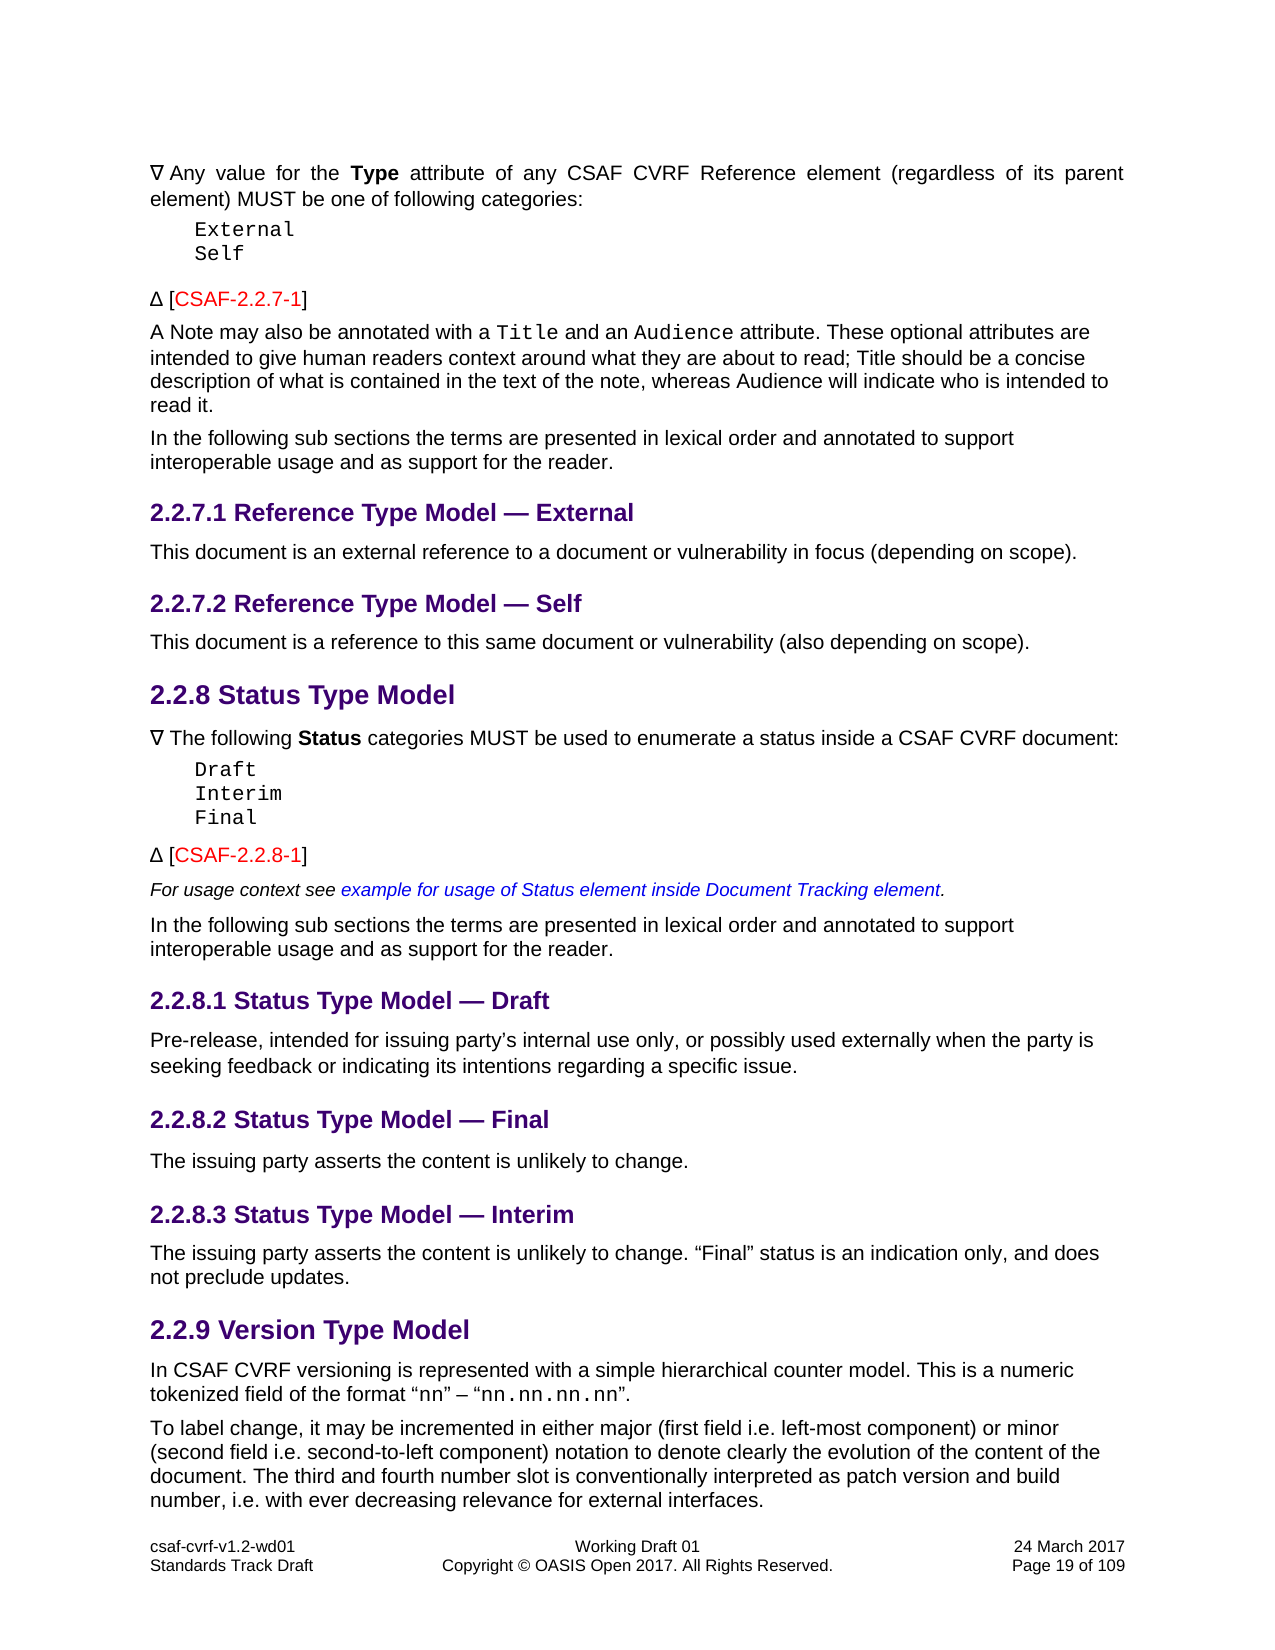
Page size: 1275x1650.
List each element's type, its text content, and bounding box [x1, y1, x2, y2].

subtitle Reference Type Model — External [150, 498, 1125, 527]
text The issuing party asserts the content is unlikely to change. [150, 1146, 1125, 1174]
text ∇ The following Status categories MUST be used to enumerate a status inside a CSAF CVRF document: [150, 723, 1125, 751]
text The issuing party asserts the content is unlikely to change. “Final” status is an indication only, and does not preclude updates. [150, 1241, 1125, 1289]
text ∆ [CSAF-2.2.7-1] [150, 287, 1125, 311]
subtitle Status Type Model — Interim [150, 1199, 1125, 1228]
text This document is a reference to this same document or vulnerability (also depending on scope). [150, 630, 1125, 654]
text External Self [194, 219, 1125, 266]
subtitle Reference Type Model — Self [150, 589, 1125, 617]
text ∇ Any value for the Type attribute of any CSAF CVRF Reference element (regardless of its parent element) MUST be one of following categories: [150, 158, 1125, 211]
text In CSAF CVRF versioning is represented with a simple hierarchical counter model. This is a numeric tokenized field of the format “nn” – “nn.nn.nn.nn”. [150, 1357, 1125, 1407]
text ∆ [CSAF-2.2.8-1] [150, 843, 1125, 867]
text Draft Interim Final [194, 759, 1125, 830]
text To label change, it may be incremented in either major (first field i.e. left-most component) or minor (second field i.e. second-to-left component) notation to denote clearly the evolution of the content of the document. The third and fourth number slot is conventionally interpreted as patch version and build number, i.e. with ever decreasing relevance for external interfaces. [150, 1416, 1125, 1511]
text In the following sub sections the terms are presented in lexical order and annotated to support interoperable usage and as support for the reader. [150, 913, 1125, 961]
text This document is an external reference to a document or vulnerability in focus (depending on scope). [150, 540, 1125, 564]
subtitle Status Type Model — Final [150, 1105, 1125, 1134]
text In the following sub sections the terms are presented in lexical order and annotated to support interoperable usage and as support for the reader. [150, 426, 1125, 473]
subtitle Status Type Model [150, 679, 1125, 710]
text For usage context see example for usage of Status element inside Document Tracking element. [150, 879, 1125, 901]
text Pre-release, intended for issuing party’s internal use only, or possibly used externally when the party is seeking feedback or indicating its intentions regarding a specific issue. [150, 1027, 1125, 1080]
text A Note may also be annotated with a Title and an Audience attribute. These optional attributes are intended to give human readers context around what they are about to read; Title should be a concise description of what is contained in the text of the note, whereas Audience will indicate who is intended to read it. [150, 319, 1125, 417]
subtitle Version Type Model [150, 1314, 1125, 1345]
subtitle Status Type Model — Draft [150, 986, 1125, 1015]
